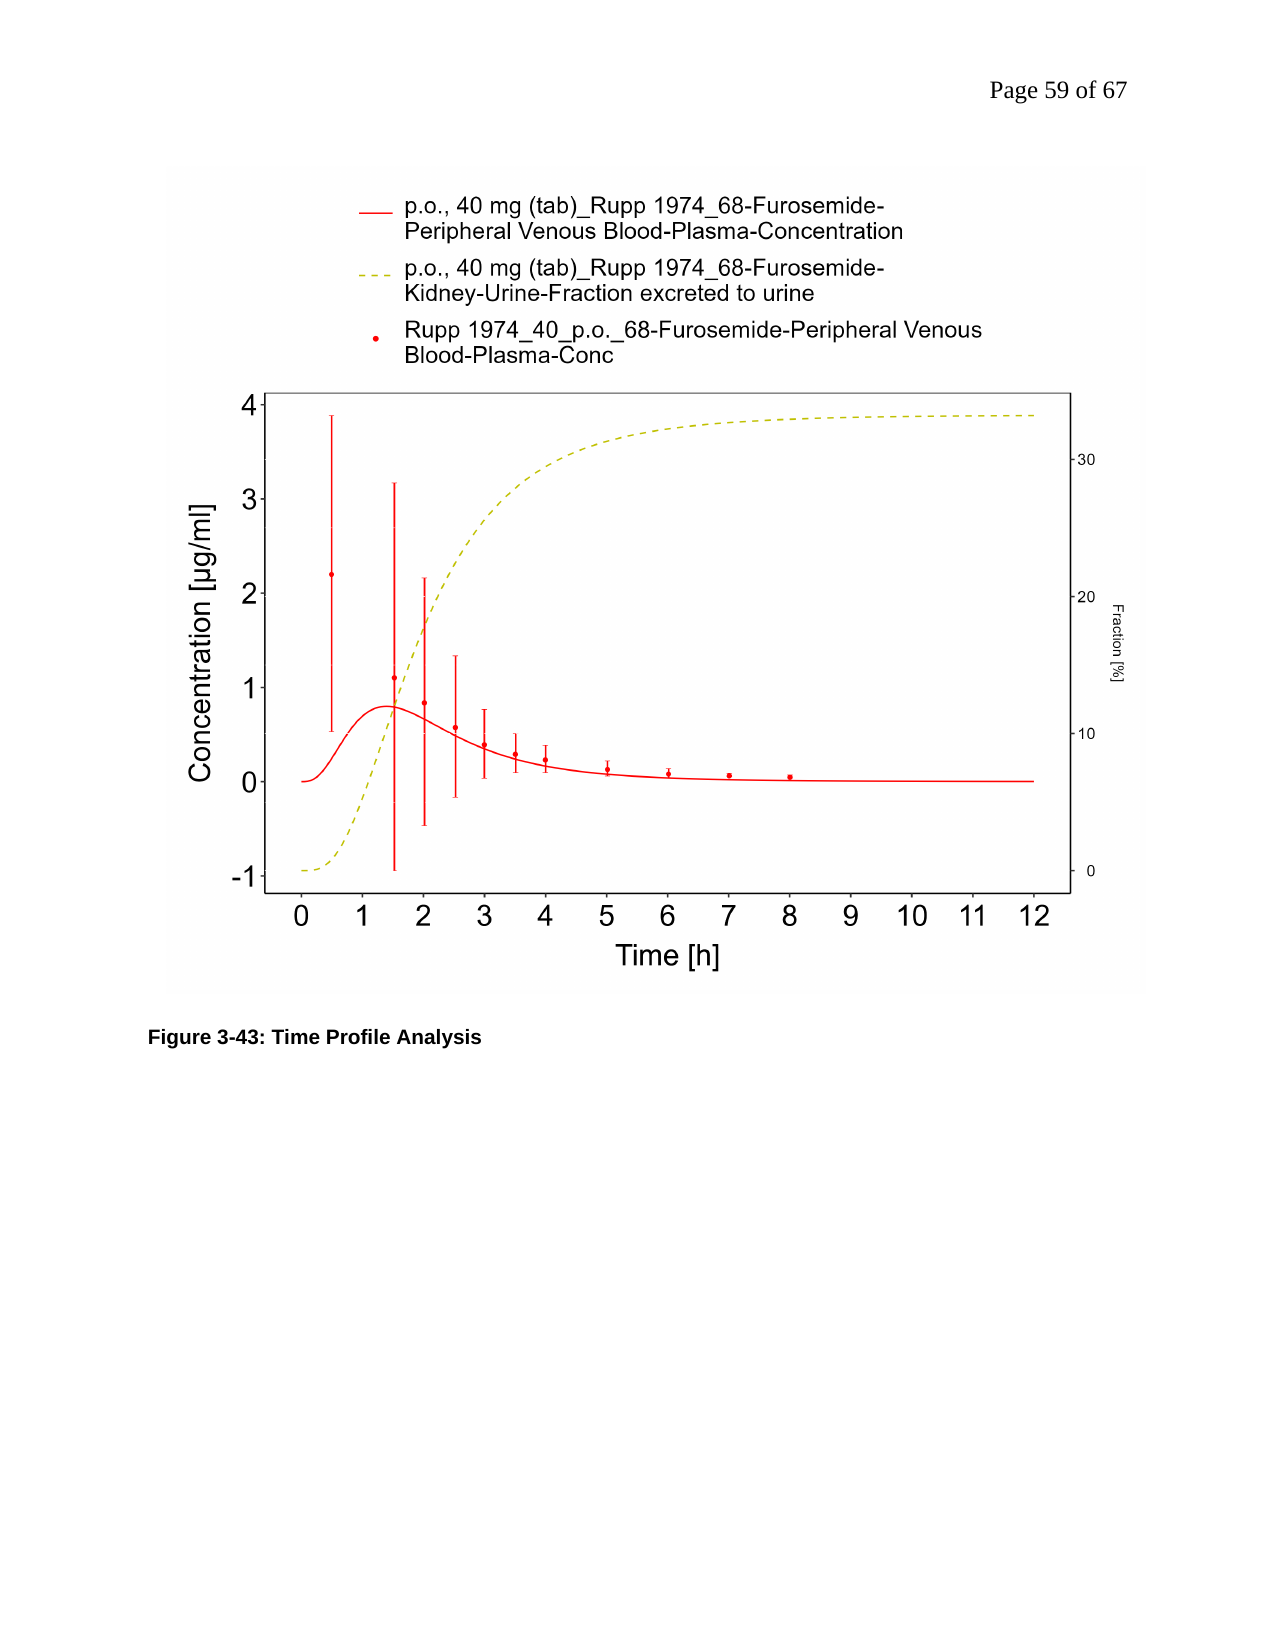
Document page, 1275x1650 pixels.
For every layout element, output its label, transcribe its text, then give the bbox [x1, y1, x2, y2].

picture [166, 166, 1146, 994]
text Figure 3-43: Time Profile Analysis [148, 1024, 1127, 1048]
